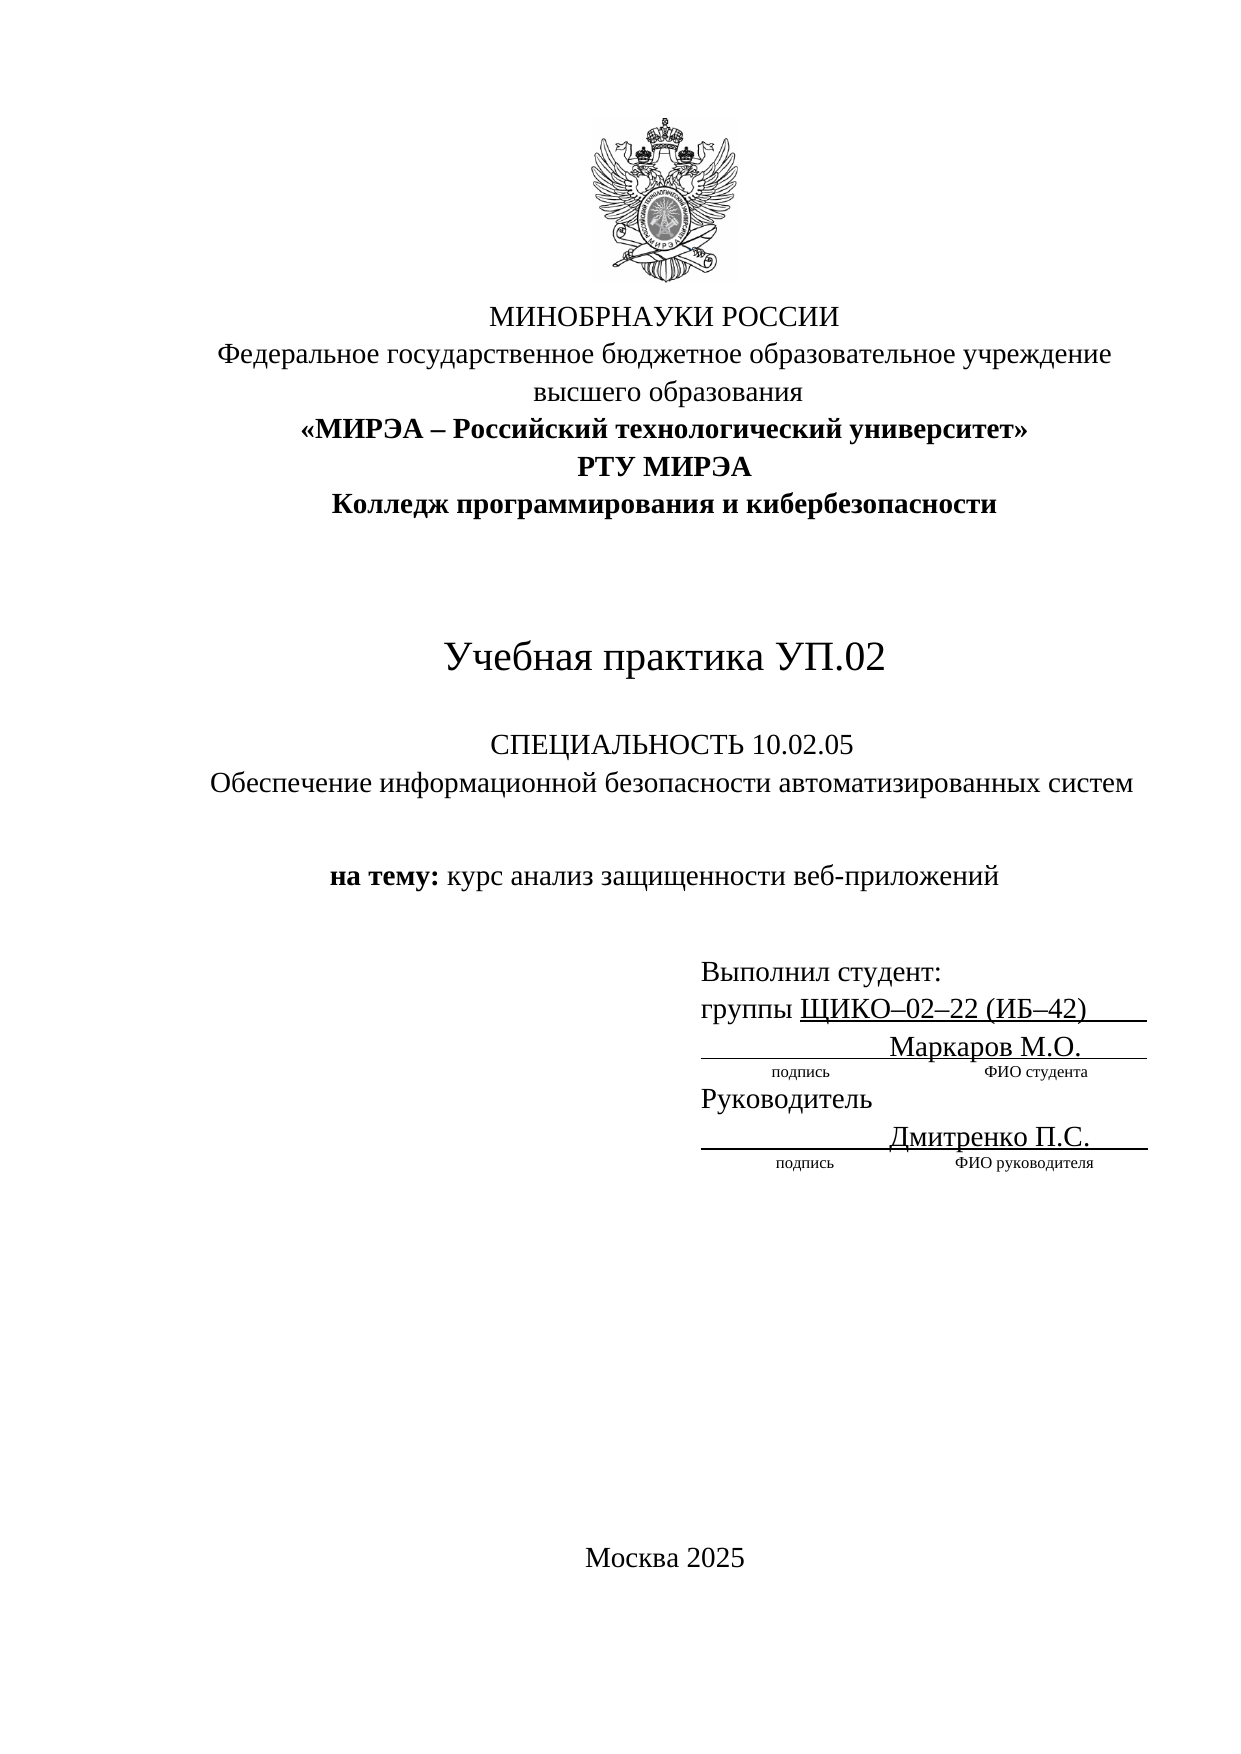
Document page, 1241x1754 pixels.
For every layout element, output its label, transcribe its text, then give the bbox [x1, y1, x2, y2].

text Маркаров М.О. [701, 1029, 1152, 1062]
text подпись ФИО студента [701, 1062, 1152, 1081]
text группы ЩИКО–02–22 (ИБ–42) [701, 991, 1152, 1025]
text Учебная практика УП.02 [177, 631, 1152, 679]
text РТУ МИРЭА [177, 449, 1152, 482]
text Выполнил студент: [701, 954, 1152, 987]
text МИНОБРНАУКИ РОССИИ [177, 299, 1152, 332]
text Руководитель [701, 1081, 1152, 1115]
text СПЕЦИАЛЬНОСТЬ 10.02.05 [177, 727, 1167, 761]
text «МИРЭА – Российский технологический университет» [177, 411, 1152, 445]
text Москва 2025 [177, 1541, 1152, 1574]
text Дмитренко П.С. [701, 1119, 1152, 1152]
text подпись ФИО руководителя [701, 1152, 1152, 1172]
text Федеральное государственное бюджетное образовательное учреждение [177, 336, 1152, 370]
text высшего образования [177, 374, 1152, 407]
text Обеспечение информационной безопасности автоматизированных систем [177, 765, 1167, 798]
picture [591, 118, 738, 283]
text Колледж программирования и кибербезопасности [177, 486, 1152, 520]
text на тему: курс анализ защищенности веб-приложений [177, 858, 1152, 891]
